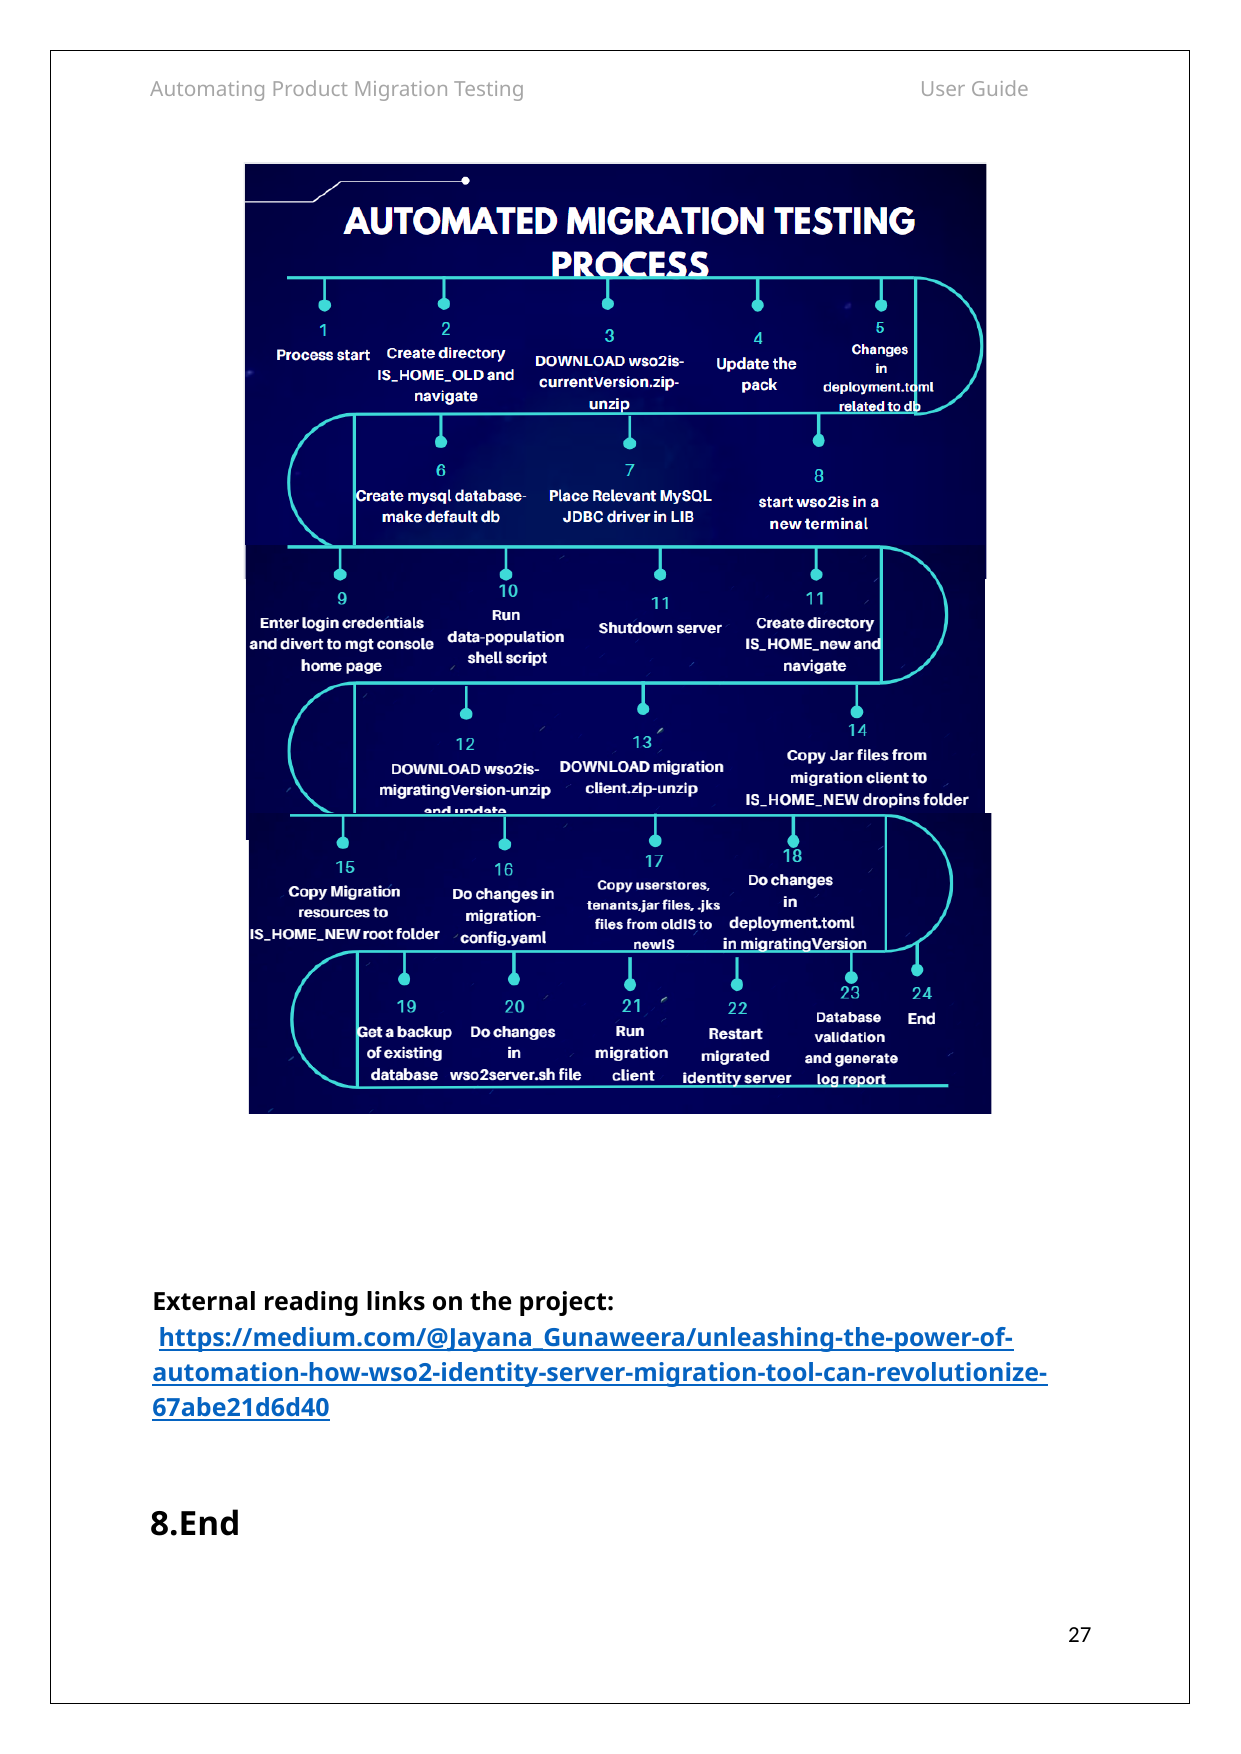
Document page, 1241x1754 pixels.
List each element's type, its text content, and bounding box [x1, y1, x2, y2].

picture [247, 999, 991, 1118]
text External reading links on the project: [152, 1283, 1091, 1318]
picture [242, 162, 987, 842]
subtitle 8.End [150, 1499, 1091, 1545]
text https://medium.com/@Jayana_Gunaweera/unleashing-the-power-of-automation-how-wso2-identity-server-migration-tool-can-revolutionize-67abe21d6d40 [152, 1320, 1091, 1424]
